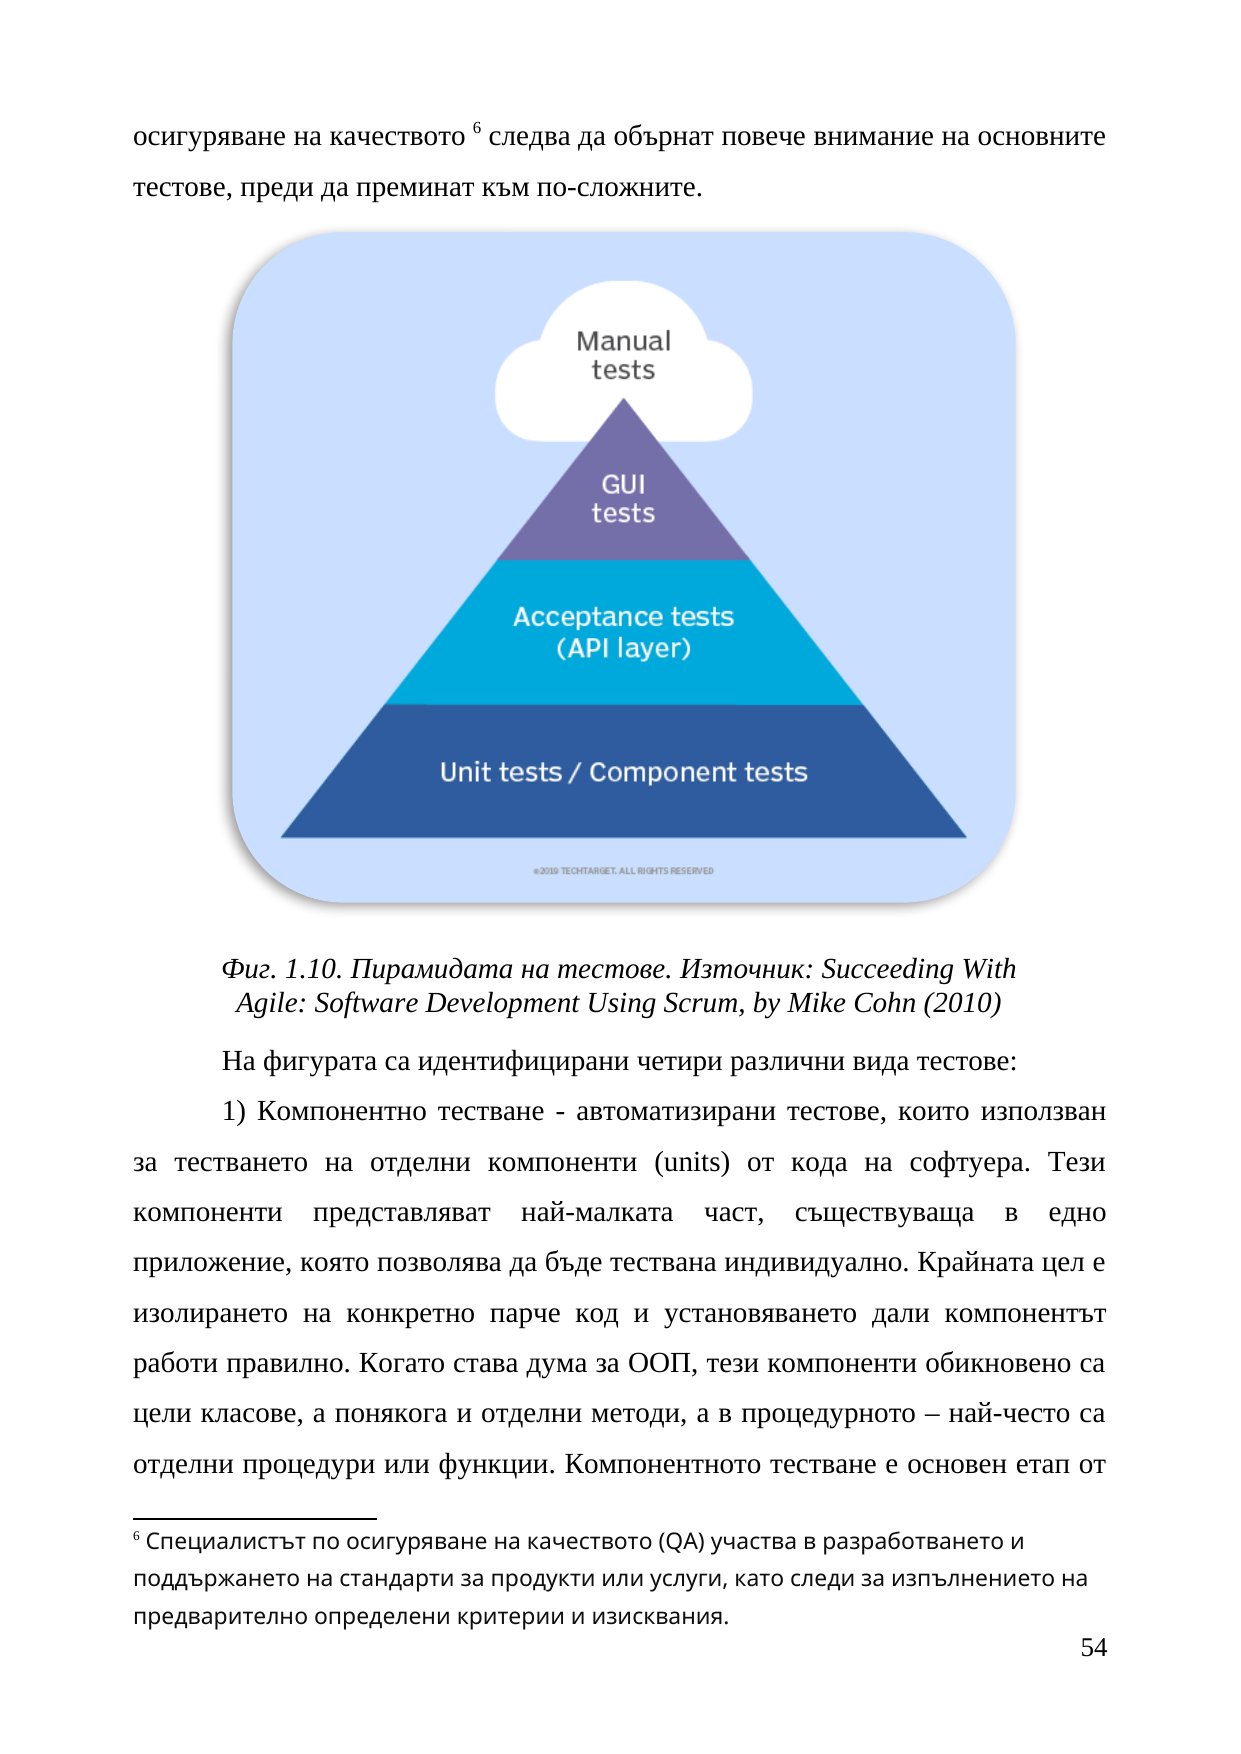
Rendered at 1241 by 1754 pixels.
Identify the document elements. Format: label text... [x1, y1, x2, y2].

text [133, 118, 1107, 203]
picture [232, 232, 1016, 903]
title Фиг. 1.10. Пирамидата на тестове. Източник: Succeeding With Agile: Software Development Using Scrum, by Mike Cohn (2010) [192, 951, 1048, 1018]
text На фигурата са идентифицирани четири различни вида тестове: [133, 1043, 1107, 1077]
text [133, 1093, 1107, 1479]
